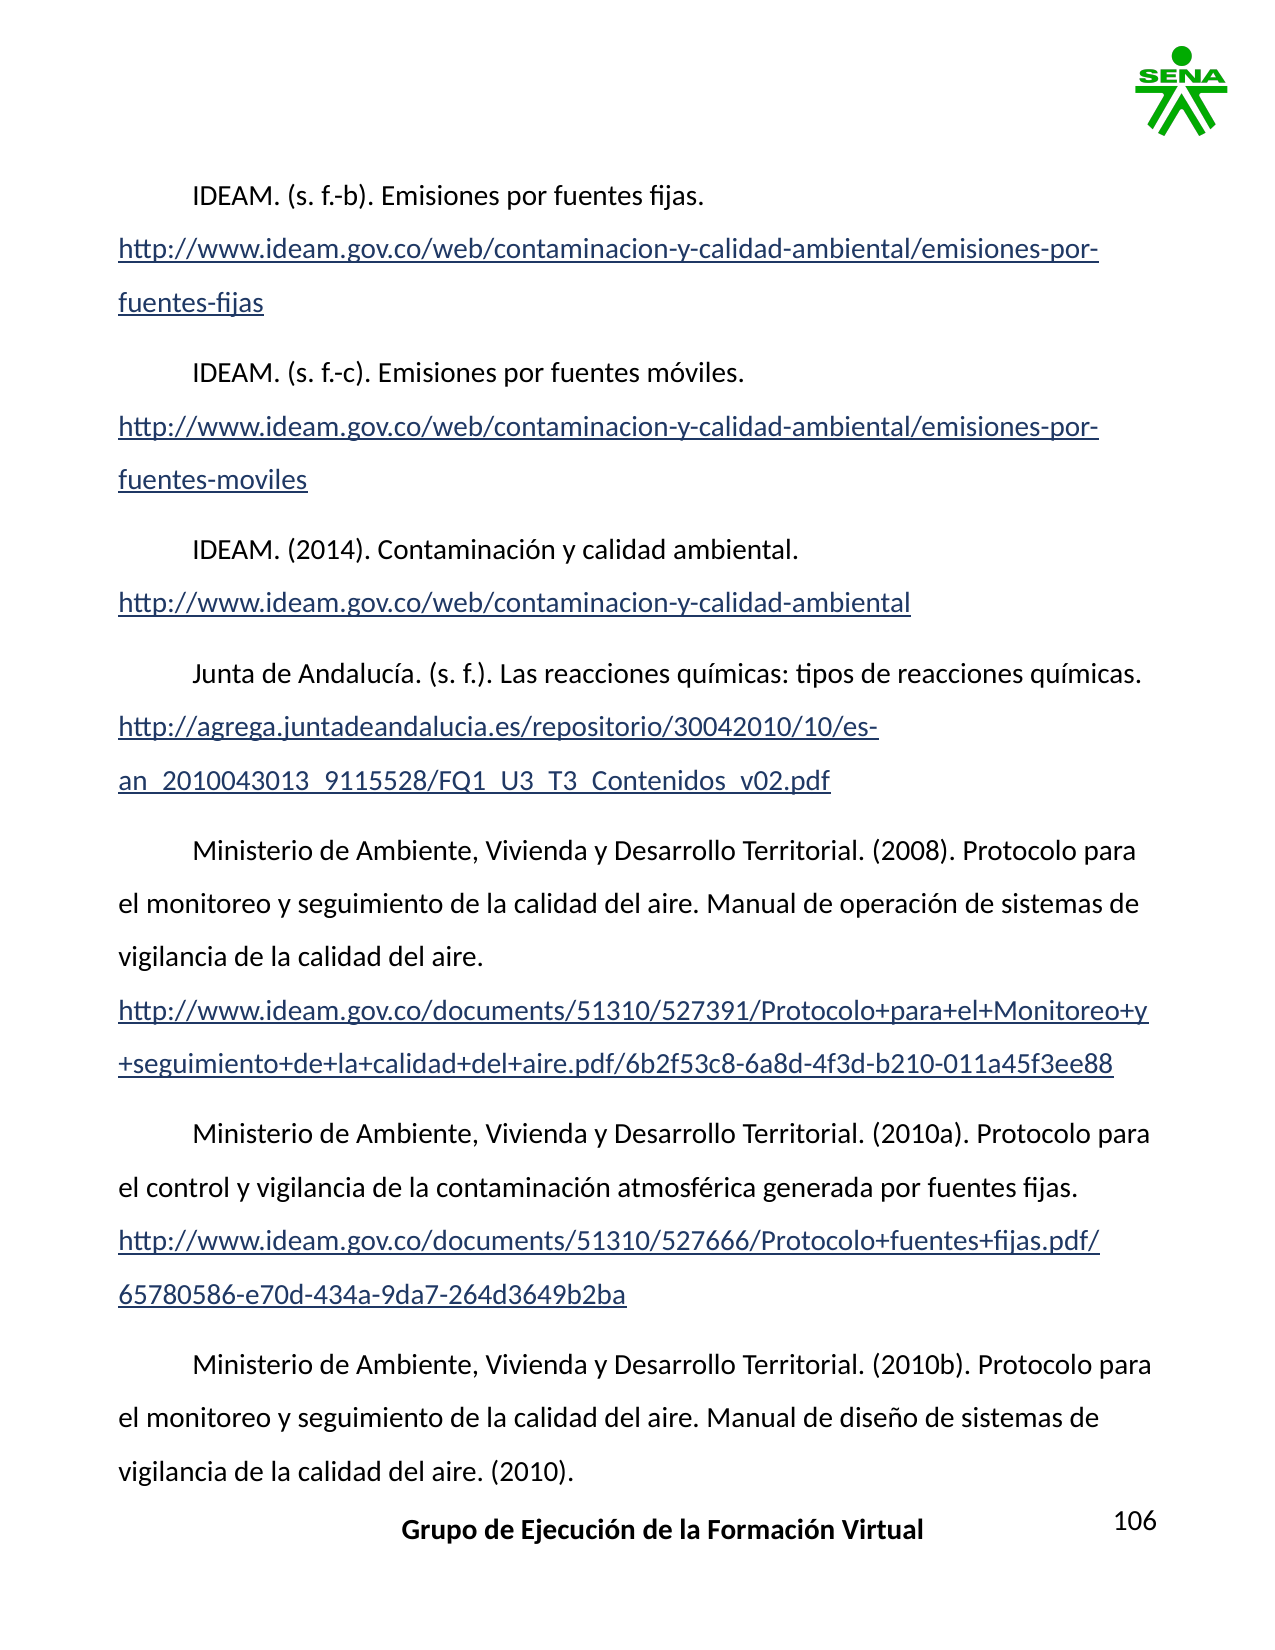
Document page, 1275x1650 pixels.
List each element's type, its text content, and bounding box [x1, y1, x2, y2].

text Ministerio de Ambiente, Vivienda y Desarrollo Territorial. (2008). Protocolo para el monitoreo y seguimiento de la calidad del aire. Manual de operación de sistemas de vigilancia de la calidad del aire. http://www.ideam.gov.co/documents/51310/527391/Protocolo+para+el+Monitoreo+y+seguimiento+de+la+calidad+del+aire.pdf/6b2f53c8-6a8d-4f3d-b210-011a45f3ee88 [118, 832, 1157, 1081]
text Ministerio de Ambiente, Vivienda y Desarrollo Territorial. (2010a). Protocolo para el control y vigilancia de la contaminación atmosférica generada por fuentes fijas. http://www.ideam.gov.co/documents/51310/527666/Protocolo+fuentes+fijas.pdf/65780586-e70d-434a-9da7-264d3649b2ba [118, 1116, 1157, 1311]
text IDEAM. (s. f.-c). Emisiones por fuentes móviles. http://www.ideam.gov.co/web/contaminacion-y-calidad-ambiental/emisiones-por-fuentes-moviles [118, 354, 1157, 497]
text IDEAM. (s. f.-b). Emisiones por fuentes fijas. http://www.ideam.gov.co/web/contaminacion-y-calidad-ambiental/emisiones-por-fuentes-fijas [118, 177, 1157, 320]
text IDEAM. (2014). Contaminación y calidad ambiental. http://www.ideam.gov.co/web/contaminacion-y-calidad-ambiental [118, 531, 1157, 620]
text Junta de Andalucía. (s. f.). Las reacciones químicas: tipos de reacciones químicas. http://agrega.juntadeandalucia.es/repositorio/30042010/10/es-an_2010043013_9115528/FQ1_U3_T3_Contenidos_v02.pdf [118, 655, 1157, 797]
picture [1135, 46, 1228, 136]
